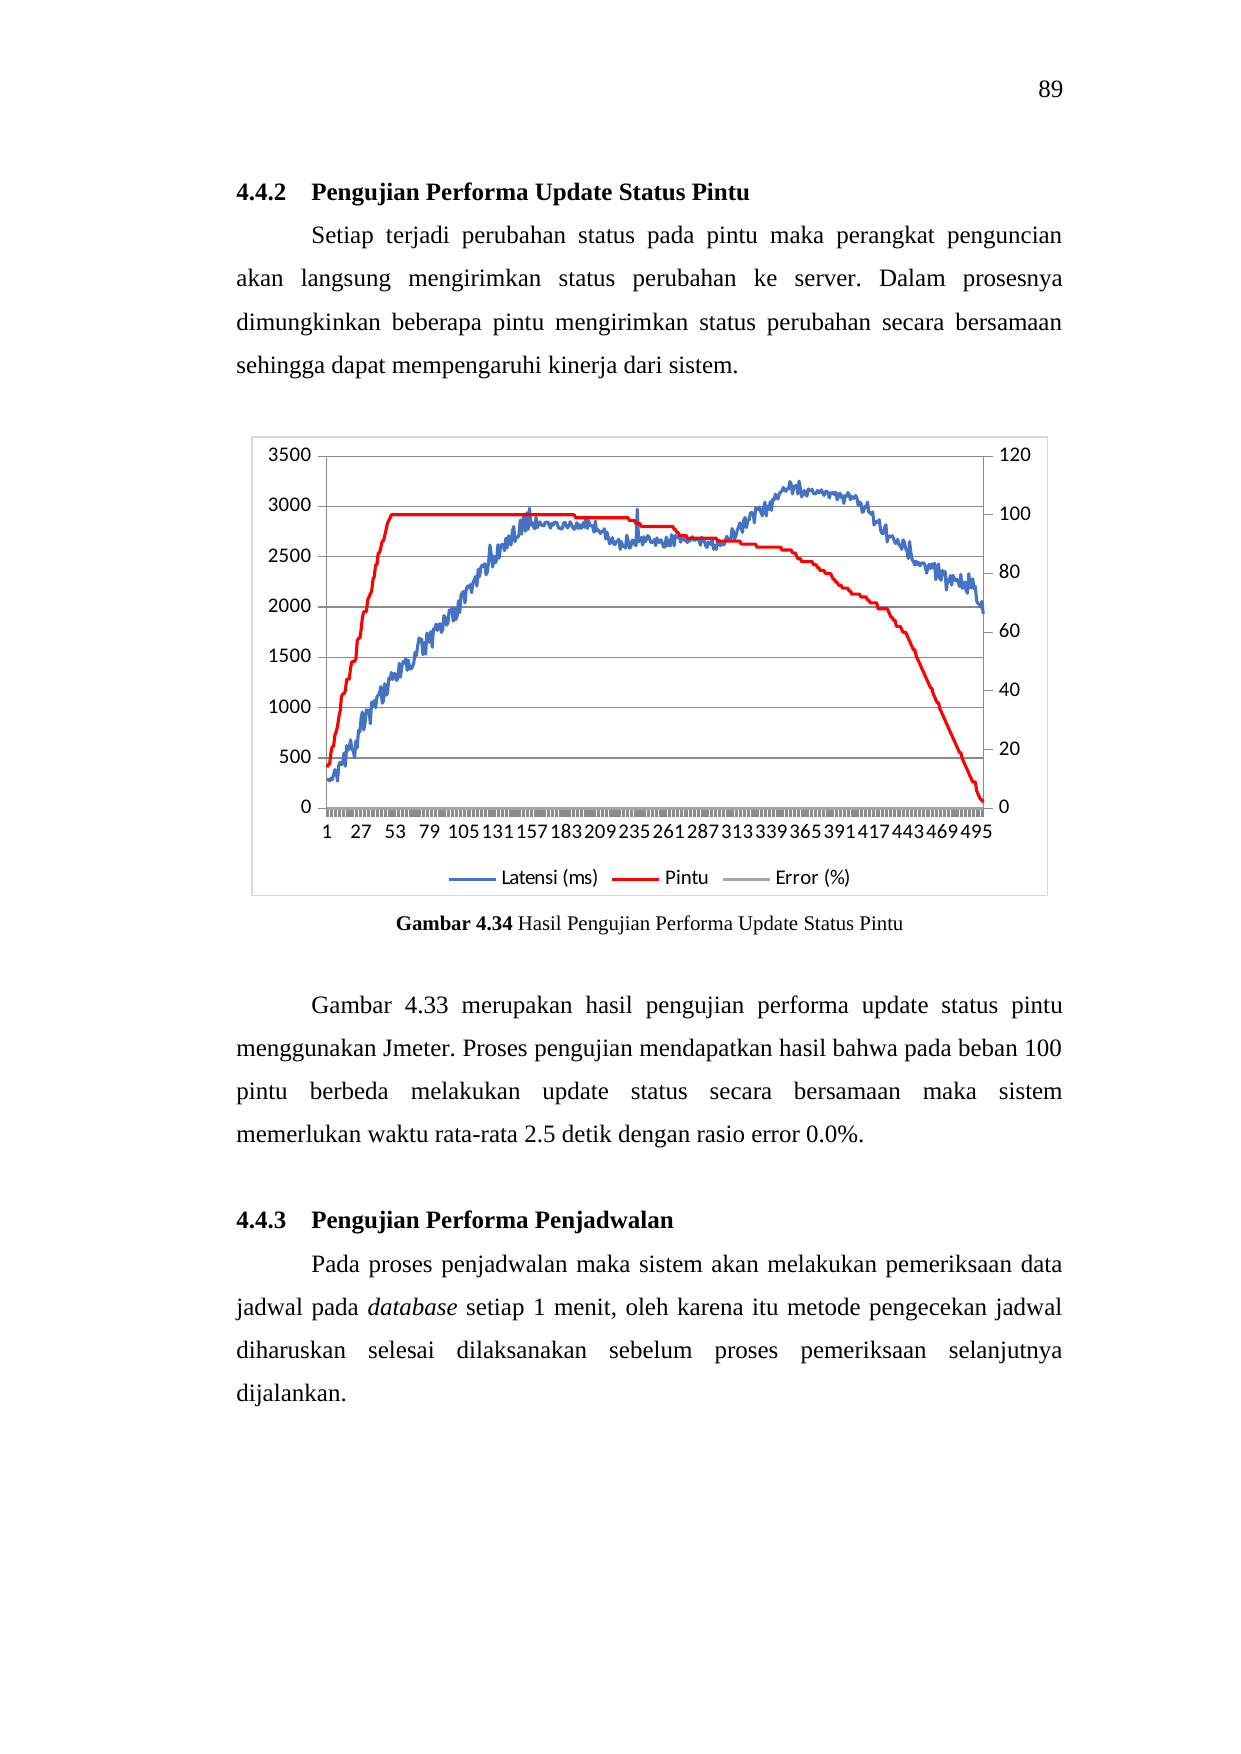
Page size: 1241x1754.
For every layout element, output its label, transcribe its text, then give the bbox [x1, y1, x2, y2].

text Pengujian Performa Update Status Pintu [236, 177, 1063, 206]
text Gambar 4.33 merupakan hasil pengujian performa update status pintu menggunakan Jmeter. Proses pengujian mendapatkan hasil bahwa pada beban 100 pintu berbeda melakukan update status secara bersamaan maka sistem memerlukan waktu rata-rata 2.5 detik dengan rasio error 0.0%. [236, 990, 1063, 1148]
text Pada proses penjadwalan maka sistem akan melakukan pemeriksaan data jadwal pada database setiap 1 menit, oleh karena itu metode pengecekan jadwal diharuskan selesai dilaksanakan sebelum proses pemeriksaan selanjutnya dijalankan. [236, 1249, 1063, 1407]
text Setiap terjadi perubahan status pada pintu maka perangkat penguncian akan langsung mengirimkan status perubahan ke server. Dalam prosesnya dimungkinkan beberapa pintu mengirimkan status perubahan secara bersamaan sehingga dapat mempengaruhi kinerja dari sistem. [236, 220, 1063, 378]
text Gambar 4.34 Hasil Pengujian Performa Update Status Pintu [236, 911, 1063, 935]
text Pengujian Performa Penjadwalan [236, 1206, 1063, 1234]
